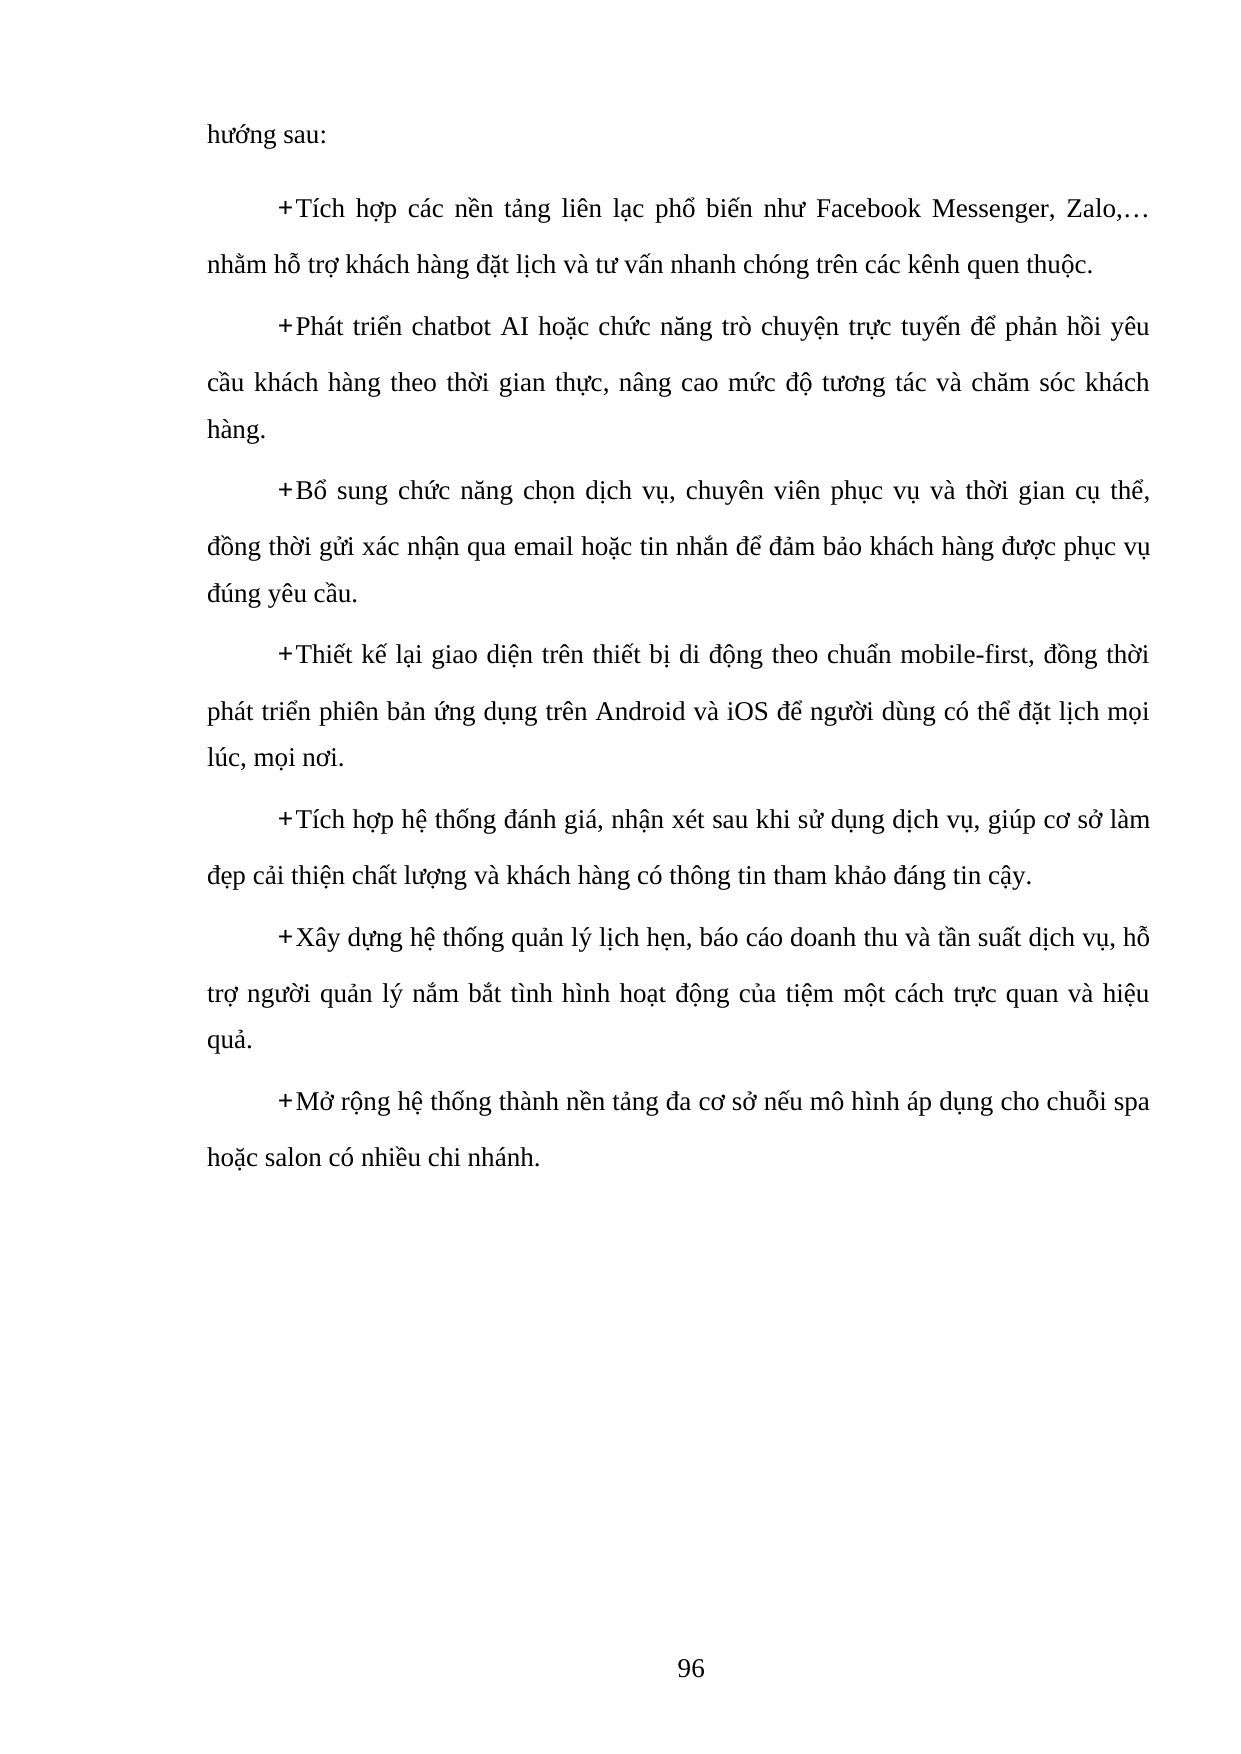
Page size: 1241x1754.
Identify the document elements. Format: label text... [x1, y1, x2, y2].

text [207, 118, 1152, 149]
list Mở rộng hệ thống thành nền tảng đa cơ sở nếu mô hình áp dụng cho chuỗi spa hoặc salon có nhiều chi nhánh. [207, 1070, 1152, 1172]
list Phát triển chatbot AI hoặc chức năng trò chuyện trực tuyến để phản hồi yêu cầu khách hàng theo thời gian thực, nâng cao mức độ tương tác và chăm sóc khách hàng. [207, 295, 1152, 444]
list Tích hợp các nền tảng liên lạc phổ biến như Facebook Messenger, Zalo,… nhằm hỗ trợ khách hàng đặt lịch và tư vấn nhanh chóng trên các kênh quen thuộc. [207, 177, 1152, 279]
list Tích hợp hệ thống đánh giá, nhận xét sau khi sử dụng dịch vụ, giúp cơ sở làm đẹp cải thiện chất lượng và khách hàng có thông tin tham khảo đáng tin cậy. [207, 788, 1152, 890]
list Xây dựng hệ thống quản lý lịch hẹn, báo cáo doanh thu và tần suất dịch vụ, hỗ trợ người quản lý nắm bắt tình hình hoạt động của tiệm một cách trực quan và hiệu quả. [207, 906, 1152, 1055]
list Thiết kế lại giao diện trên thiết bị di động theo chuẩn mobile-first, đồng thời phát triển phiên bản ứng dụng trên Android và iOS để người dùng có thể đặt lịch mọi lúc, mọi nơi. [207, 624, 1152, 773]
list Bổ sung chức năng chọn dịch vụ, chuyên viên phục vụ và thời gian cụ thể, đồng thời gửi xác nhận qua email hoặc tin nhắn để đảm bảo khách hàng được phục vụ đúng yêu cầu. [207, 459, 1152, 608]
